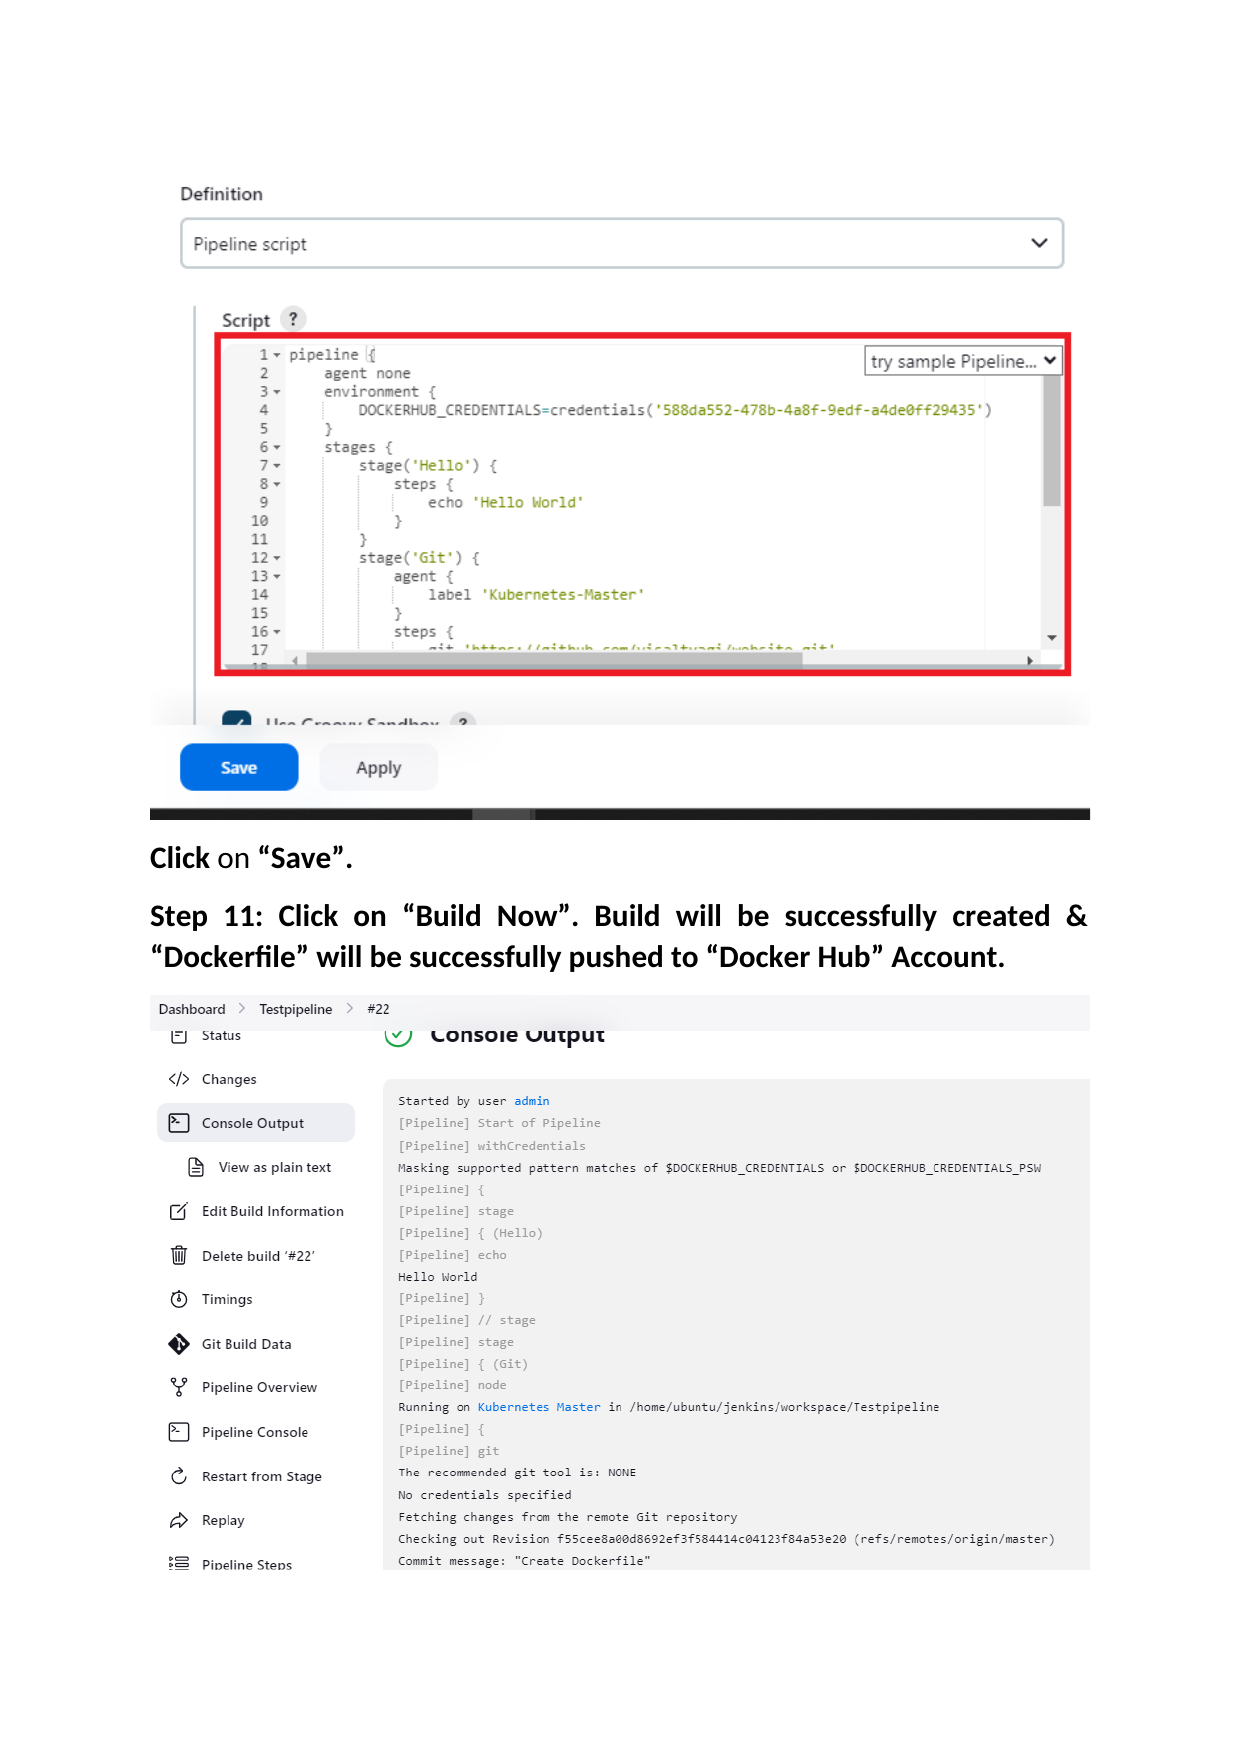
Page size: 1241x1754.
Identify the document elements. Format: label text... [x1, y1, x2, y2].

picture [150, 150, 1091, 820]
picture [150, 995, 1091, 1570]
text Click on “Save”. [150, 838, 1090, 876]
text Step 11: Click on “Build Now”. Build will be successfully created & “Dockerfile” will be successfully pushed to “Docker Hub” Account. [150, 896, 1090, 975]
